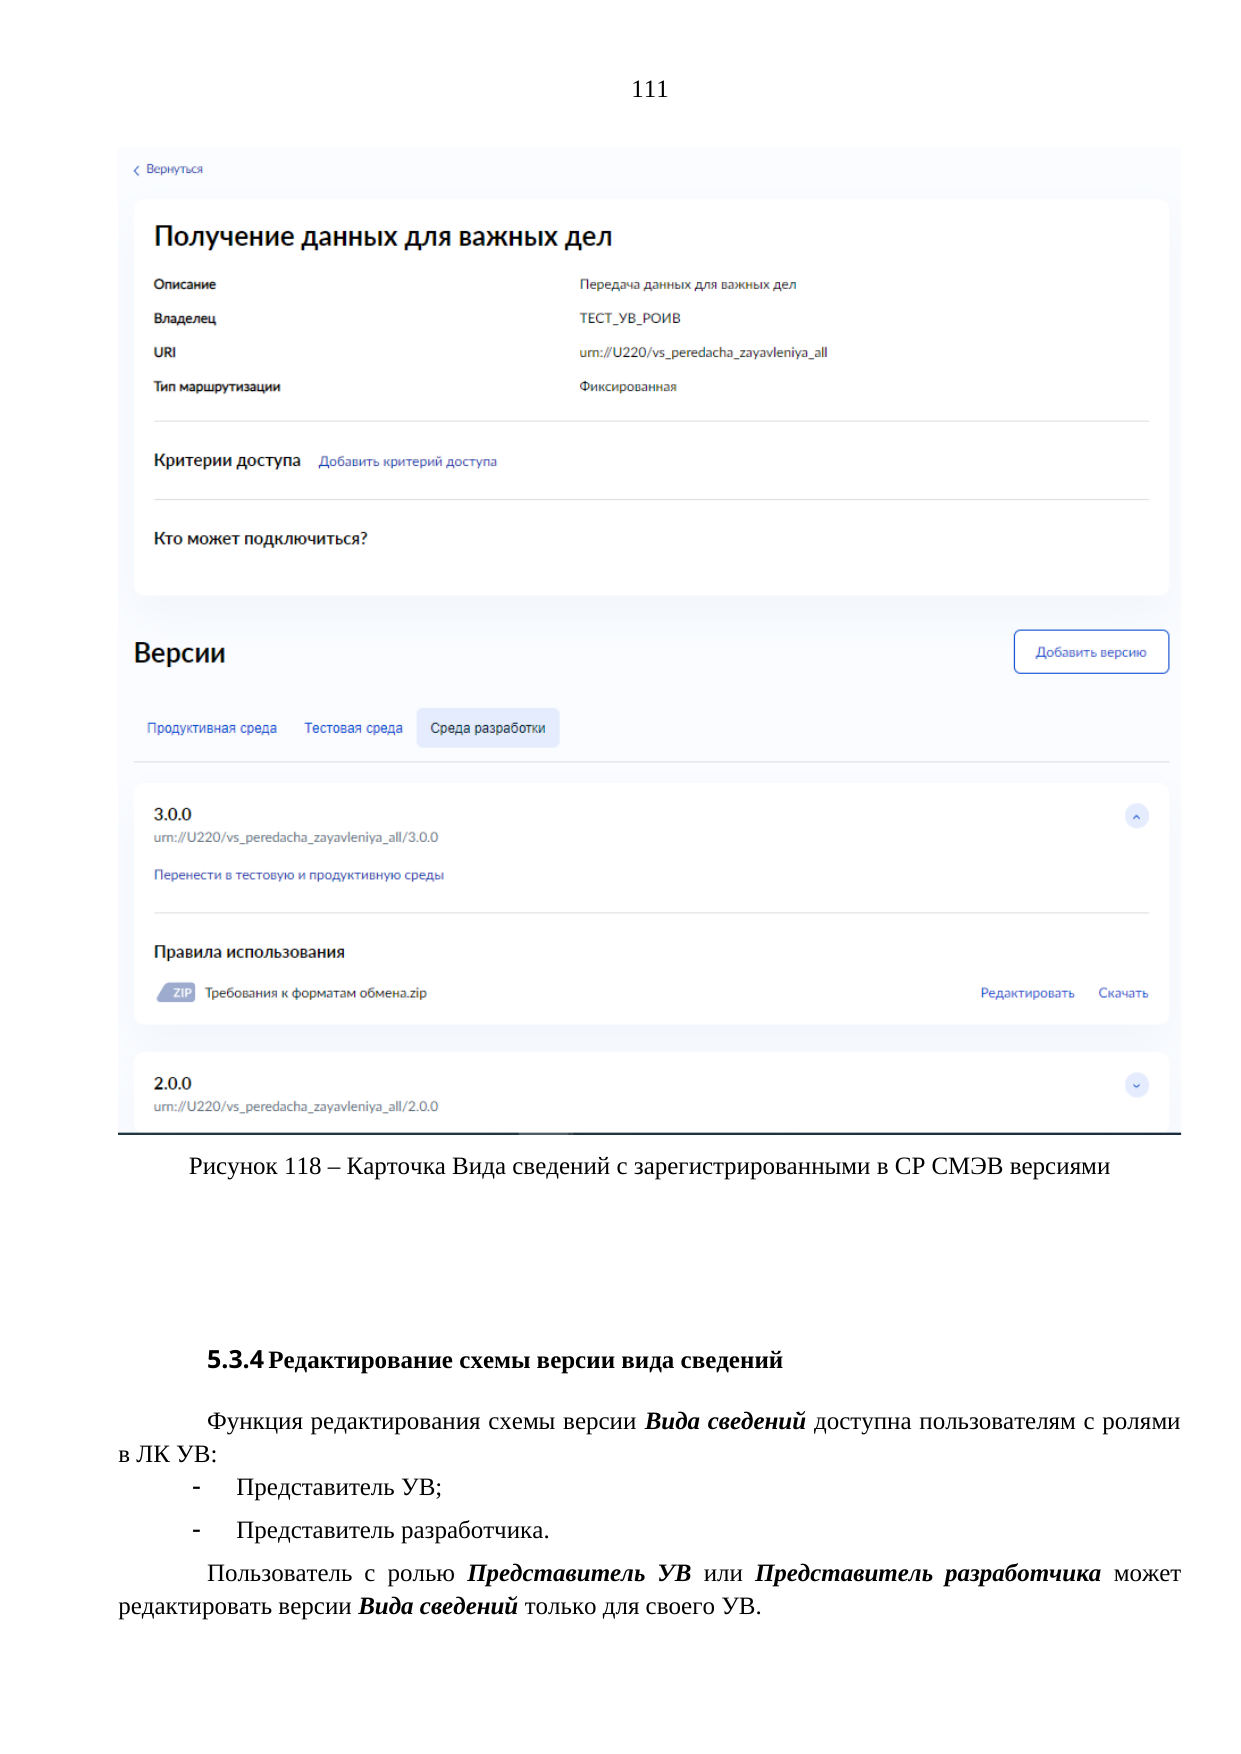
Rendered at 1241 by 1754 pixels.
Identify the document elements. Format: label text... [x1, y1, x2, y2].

text Функция редактирования схемы версии Вида сведений доступна пользователям с ролями в ЛК УВ: [118, 1406, 1181, 1467]
text Пользователь с ролью Представитель УВ или Представитель разработчика может редактировать версии Вида сведений только для своего УВ. [118, 1558, 1181, 1620]
subtitle Редактирование схемы версии вида сведений [207, 1342, 1181, 1376]
text Рисунок 118 – Карточка Вида сведений с зарегистрированными в СР СМЭВ версиями [118, 1151, 1181, 1180]
text Представитель УВ; [192, 1472, 1181, 1501]
text Представитель разработчика. [192, 1515, 1181, 1544]
picture [118, 147, 1182, 1135]
